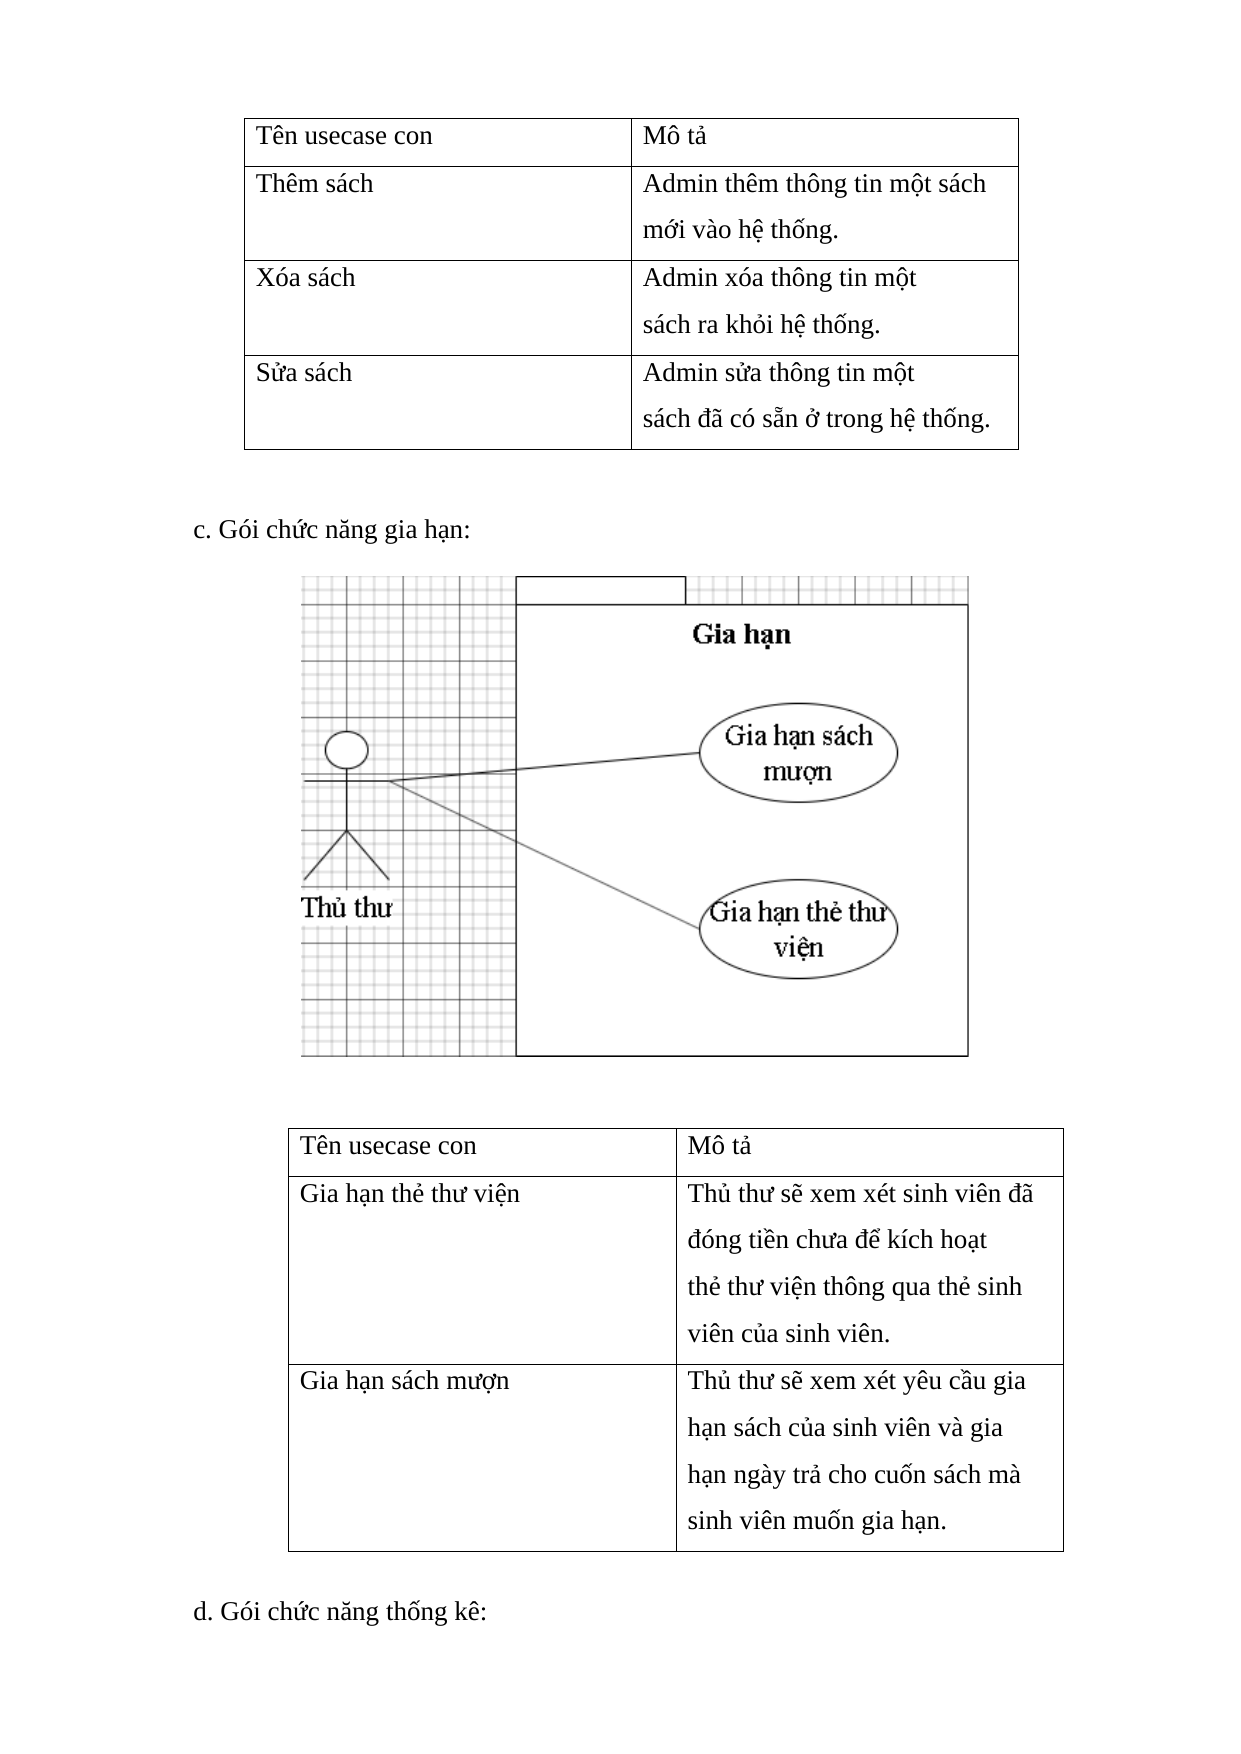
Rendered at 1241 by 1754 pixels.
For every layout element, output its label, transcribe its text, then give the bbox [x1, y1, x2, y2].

table_cell Admin thêm thông tin một sách mới vào hệ thống. [632, 167, 1018, 260]
text d. Gói chức năng thống kê: [118, 1596, 1152, 1627]
table_cell Xóa sách [245, 261, 631, 354]
table_cell Admin xóa thông tin một sách ra khỏi hệ thống. [632, 261, 1018, 354]
table_header Mô tả [632, 119, 1018, 166]
table_cell Gia hạn thẻ thư viện [289, 1177, 676, 1363]
table_cell Thủ thư sẽ xem xét yêu cầu gia hạn sách của sinh viên và gia hạn ngày trả cho cuốn sách mà sinh viên muốn gia hạn. [677, 1365, 1063, 1551]
text c. Gói chức năng gia hạn: [118, 513, 1152, 544]
table_header Mô tả [677, 1129, 1063, 1176]
table_header Tên usecase con [245, 119, 631, 166]
table_header Tên usecase con [289, 1129, 676, 1176]
table_cell Gia hạn sách mượn [289, 1365, 676, 1551]
table_cell Admin sửa thông tin một sách đã có sẵn ở trong hệ thống. [632, 356, 1018, 449]
table_cell Thêm sách [245, 167, 631, 260]
table_cell Thủ thư sẽ xem xét sinh viên đã đóng tiền chưa để kích hoạt thẻ thư viện thông qua thẻ sinh viên của sinh viên. [677, 1177, 1063, 1363]
table_cell Sửa sách [245, 356, 631, 449]
picture [301, 576, 969, 1057]
